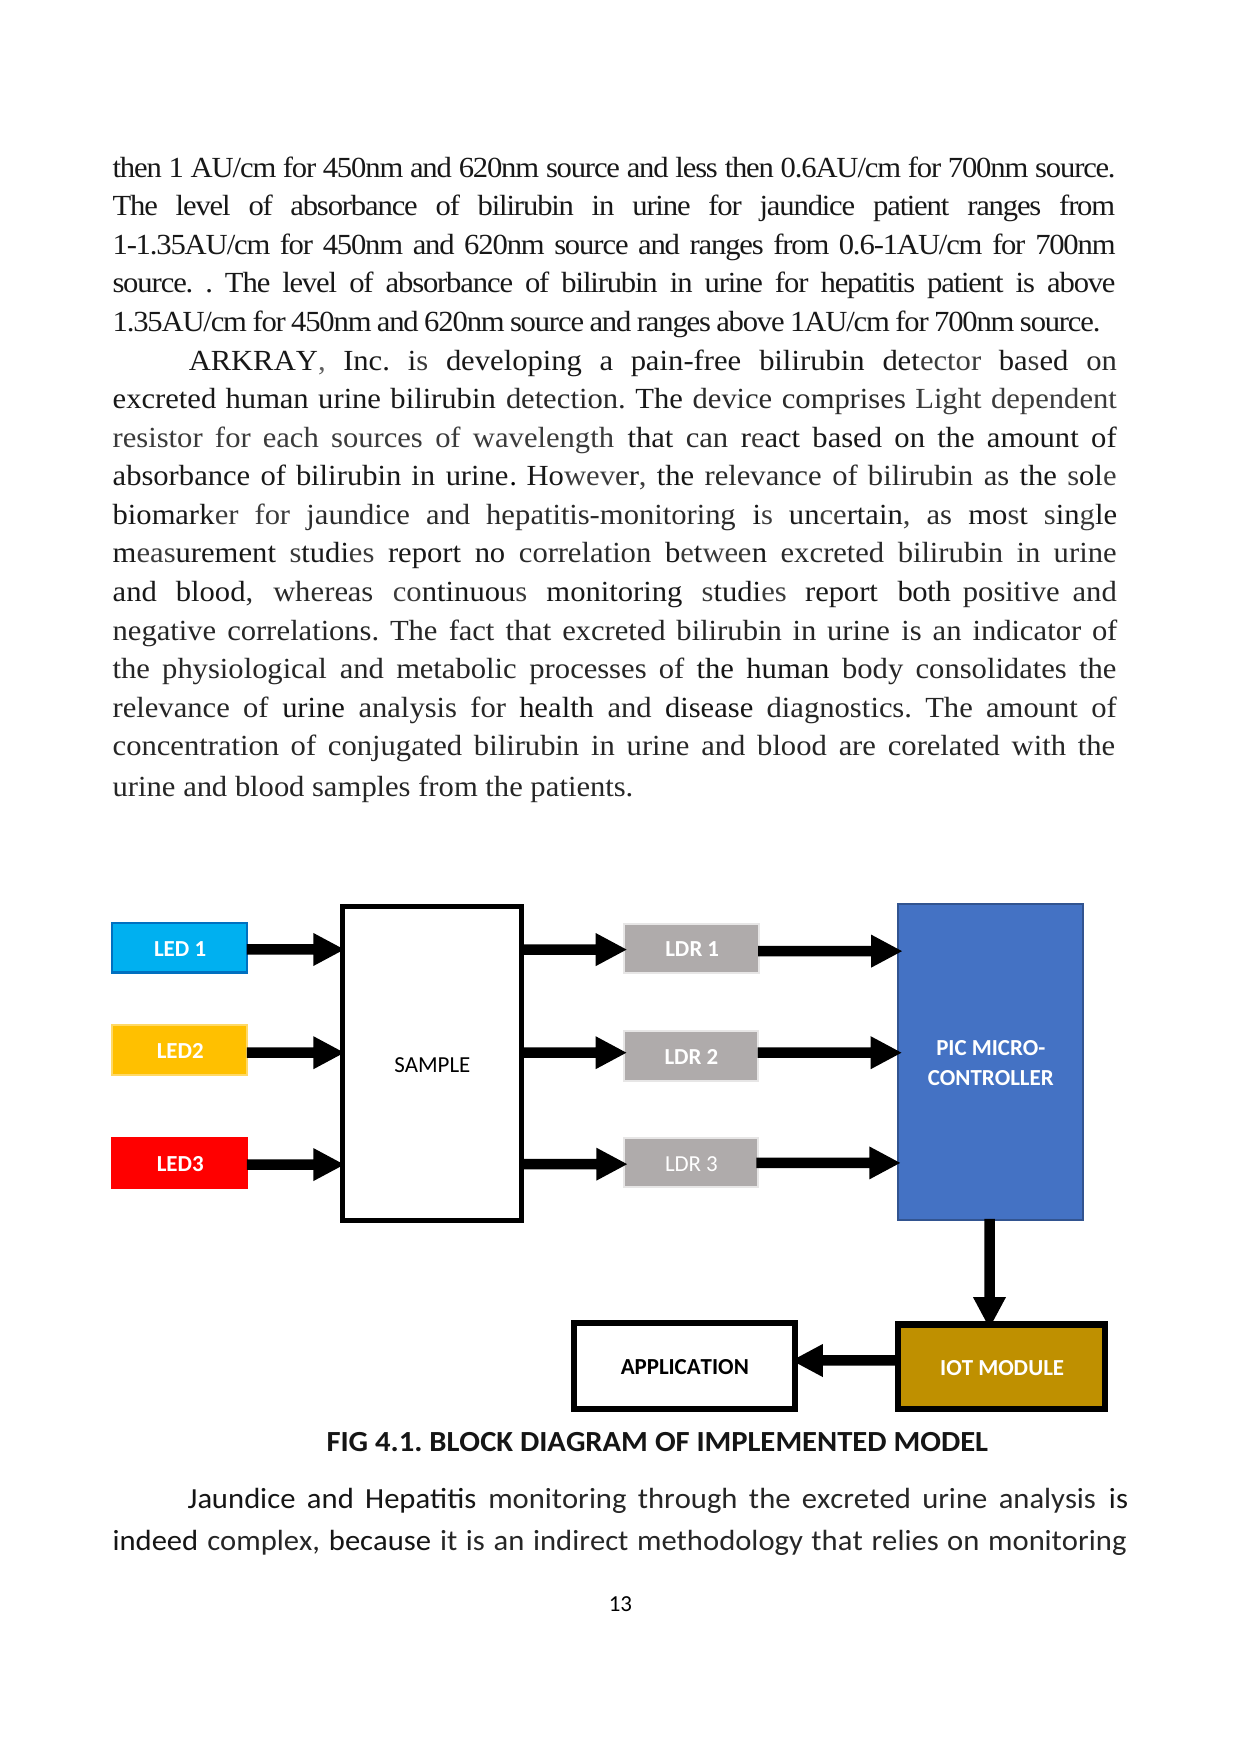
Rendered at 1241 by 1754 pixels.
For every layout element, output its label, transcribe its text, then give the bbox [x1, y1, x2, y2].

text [112, 150, 1117, 338]
text ARKRAY, Inc. is developing a pain-free bilirubin detector based on excreted human urine bilirubin detection. The device comprises Light dependent resistor for each sources of wavelength that can react based on the amount of absorbance of bilirubin in urine. However, the relevance of bilirubin as the sole biomarker for jaundice and hepatitis-monitoring is uncertain, as most single measurement studies report no correlation between excreted bilirubin in urine and blood, whereas continuous monitoring studies report both positive and negative correlations. The fact that excreted bilirubin in urine is an indicator of the physiological and metabolic processes of the human body consolidates the relevance of urine analysis for health and disease diagnostics. The amount of concentration of conjugated bilirubin in urine and blood are corelated with the urine and blood samples from the patients. [112, 343, 1117, 803]
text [112, 1481, 1128, 1557]
text FIG 4.1. BLOCK DIAGRAM OF IMPLEMENTED MODEL [112, 1423, 1128, 1459]
